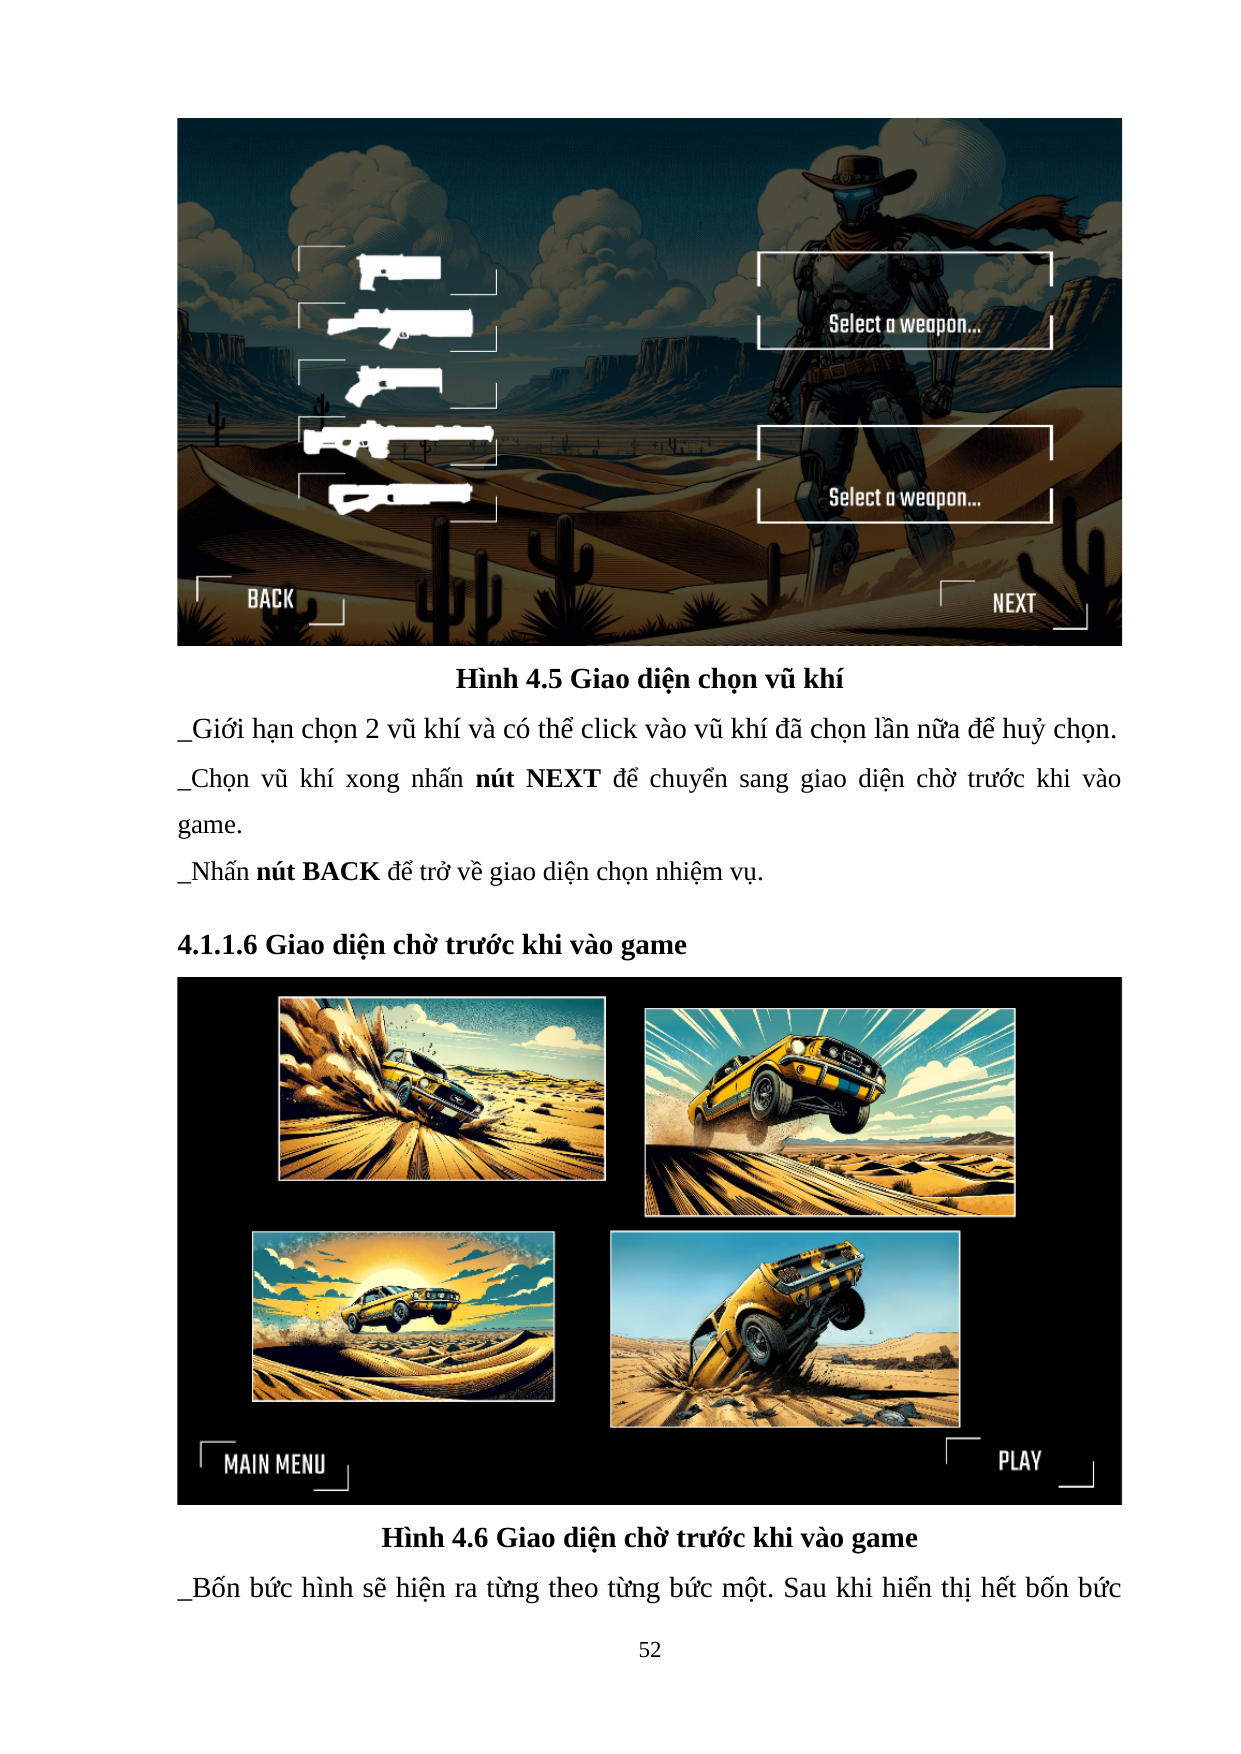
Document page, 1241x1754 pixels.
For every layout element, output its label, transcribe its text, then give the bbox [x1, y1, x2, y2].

text _Nhấn nút BACK để trở về giao diện chọn nhiệm vụ. [177, 855, 1122, 886]
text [177, 1570, 1122, 1604]
text _Giới hạn chọn 2 vũ khí và có thể click vào vũ khí đã chọn lần nữa để huỷ chọn. [177, 712, 1122, 745]
text 4.1.1.6 Giao diện chờ trước khi vào game [177, 927, 1122, 961]
picture [177, 977, 1123, 1505]
text _Chọn vũ khí xong nhấn nút NEXT để chuyển sang giao diện chờ trước khi vào game. [177, 762, 1122, 840]
text Hình 4.6 Giao diện chờ trước khi vào game [177, 1520, 1122, 1553]
text Hình 4.5 Giao diện chọn vũ khí [177, 661, 1122, 695]
picture [177, 118, 1123, 646]
